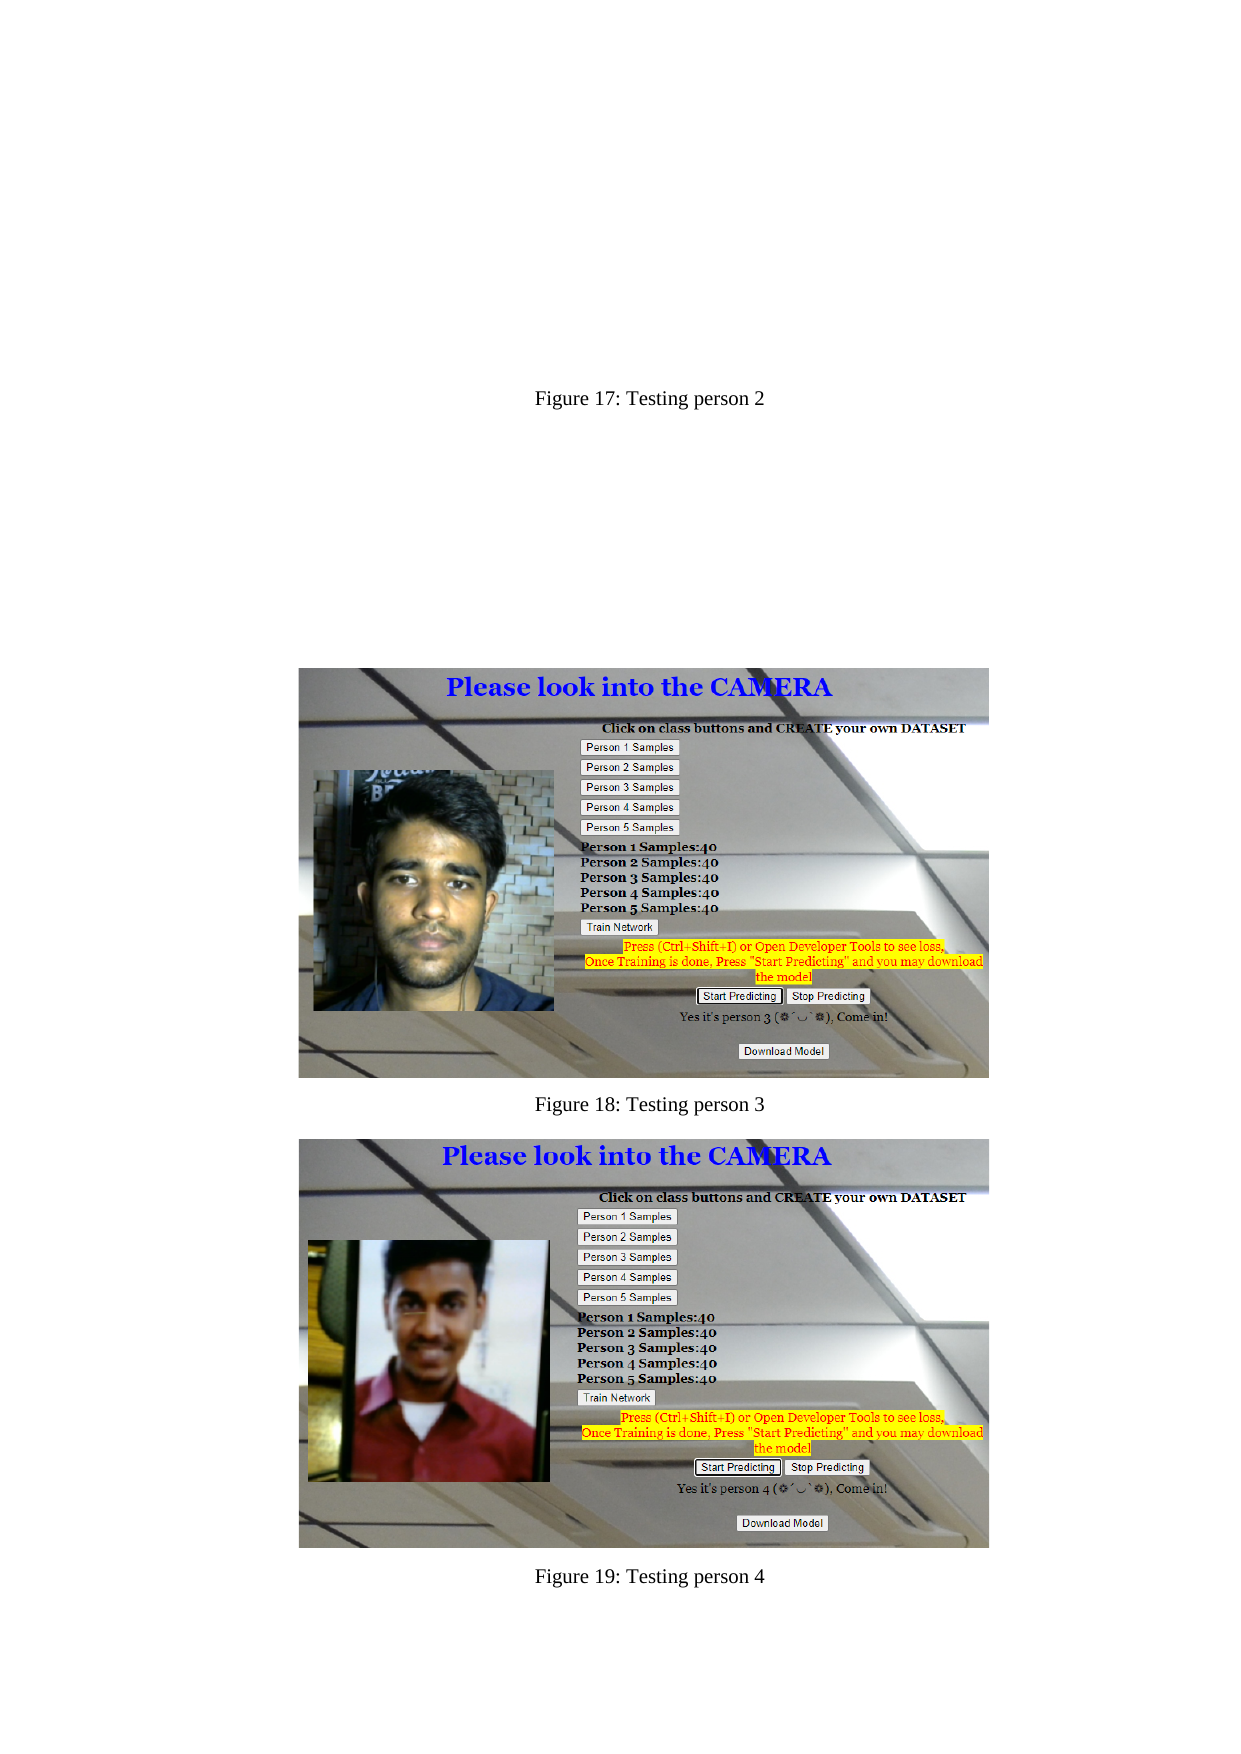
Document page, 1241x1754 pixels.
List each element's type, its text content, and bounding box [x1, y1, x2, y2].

picture [298, 668, 989, 1078]
picture [298, 1139, 990, 1548]
text Figure 19: Testing person 4 [207, 1564, 1092, 1588]
text Figure 18: Testing person 3 [207, 1092, 1092, 1116]
text Figure 17: Testing person 2 [207, 386, 1092, 410]
